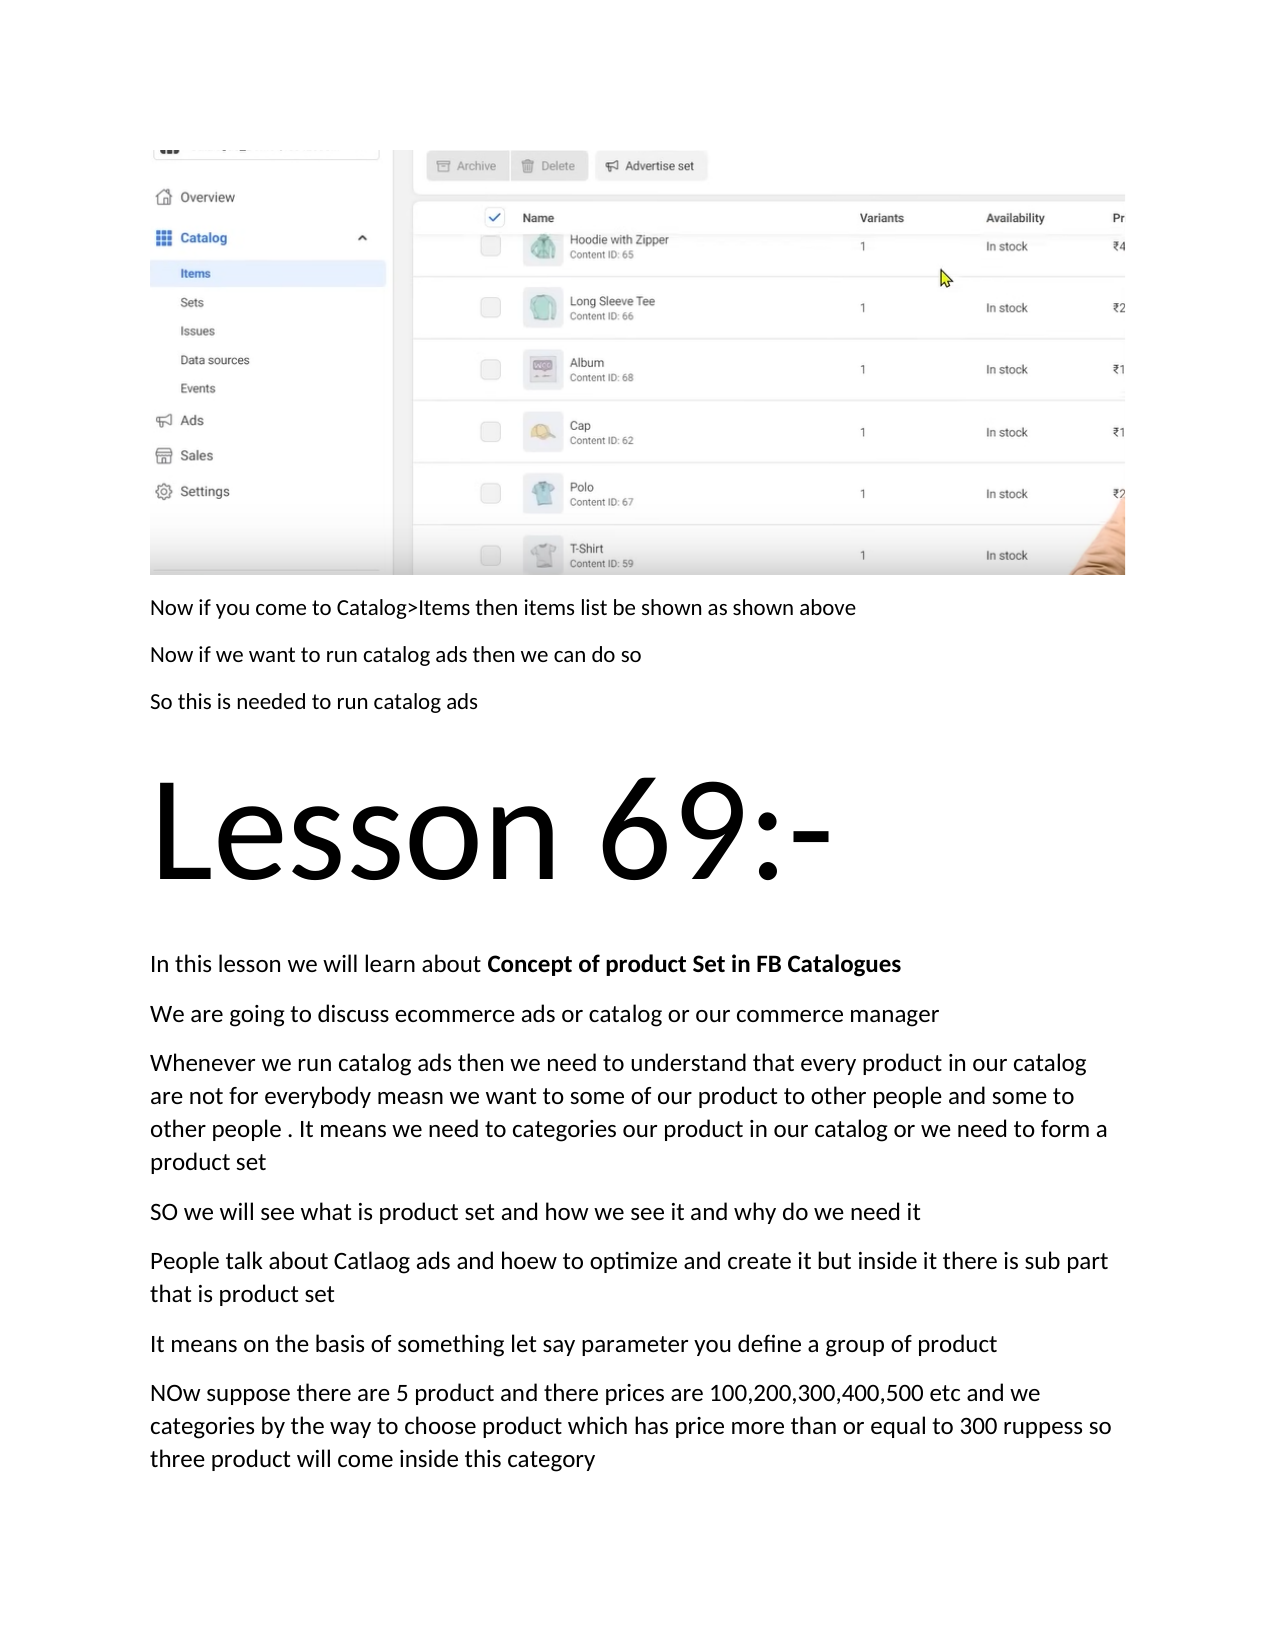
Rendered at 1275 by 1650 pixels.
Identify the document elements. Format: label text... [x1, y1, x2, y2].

text In this lesson we will learn about Concept of product Set in FB Catalogues [150, 948, 1125, 979]
text Whenever we run catalog ads then we need to understand that every product in our catalog are not for everybody measn we want to some of our product to other people and some to other people . It means we need to categories our product in our catalog or we need to form a product set [150, 1047, 1125, 1177]
text Now if we want to run catalog ads then we can do so [150, 640, 1125, 668]
text Lesson 69:- [150, 734, 1125, 917]
text So this is needed to run catalog ads [150, 687, 1125, 715]
text It means on the basis of something let say parameter you define a group of product [150, 1328, 1125, 1358]
text People talk about Catlaog ads and hoew to optimize and create it but inside it there is sub part that is product set [150, 1245, 1125, 1309]
text SO we will see what is product set and how we see it and why do we need it [150, 1196, 1125, 1226]
text NOw suppose there are 5 product and there prices are 100,200,300,400,500 etc and we categories by the way to choose product which has price more than or equal to 300 ruppess so three product will come inside this category [150, 1377, 1125, 1474]
picture [150, 150, 1125, 575]
text We are going to discuss ecommerce ads or catalog or our commerce manager [150, 998, 1125, 1028]
text Now if you come to Catalog>Items then items list be shown as shown above [150, 593, 1125, 621]
